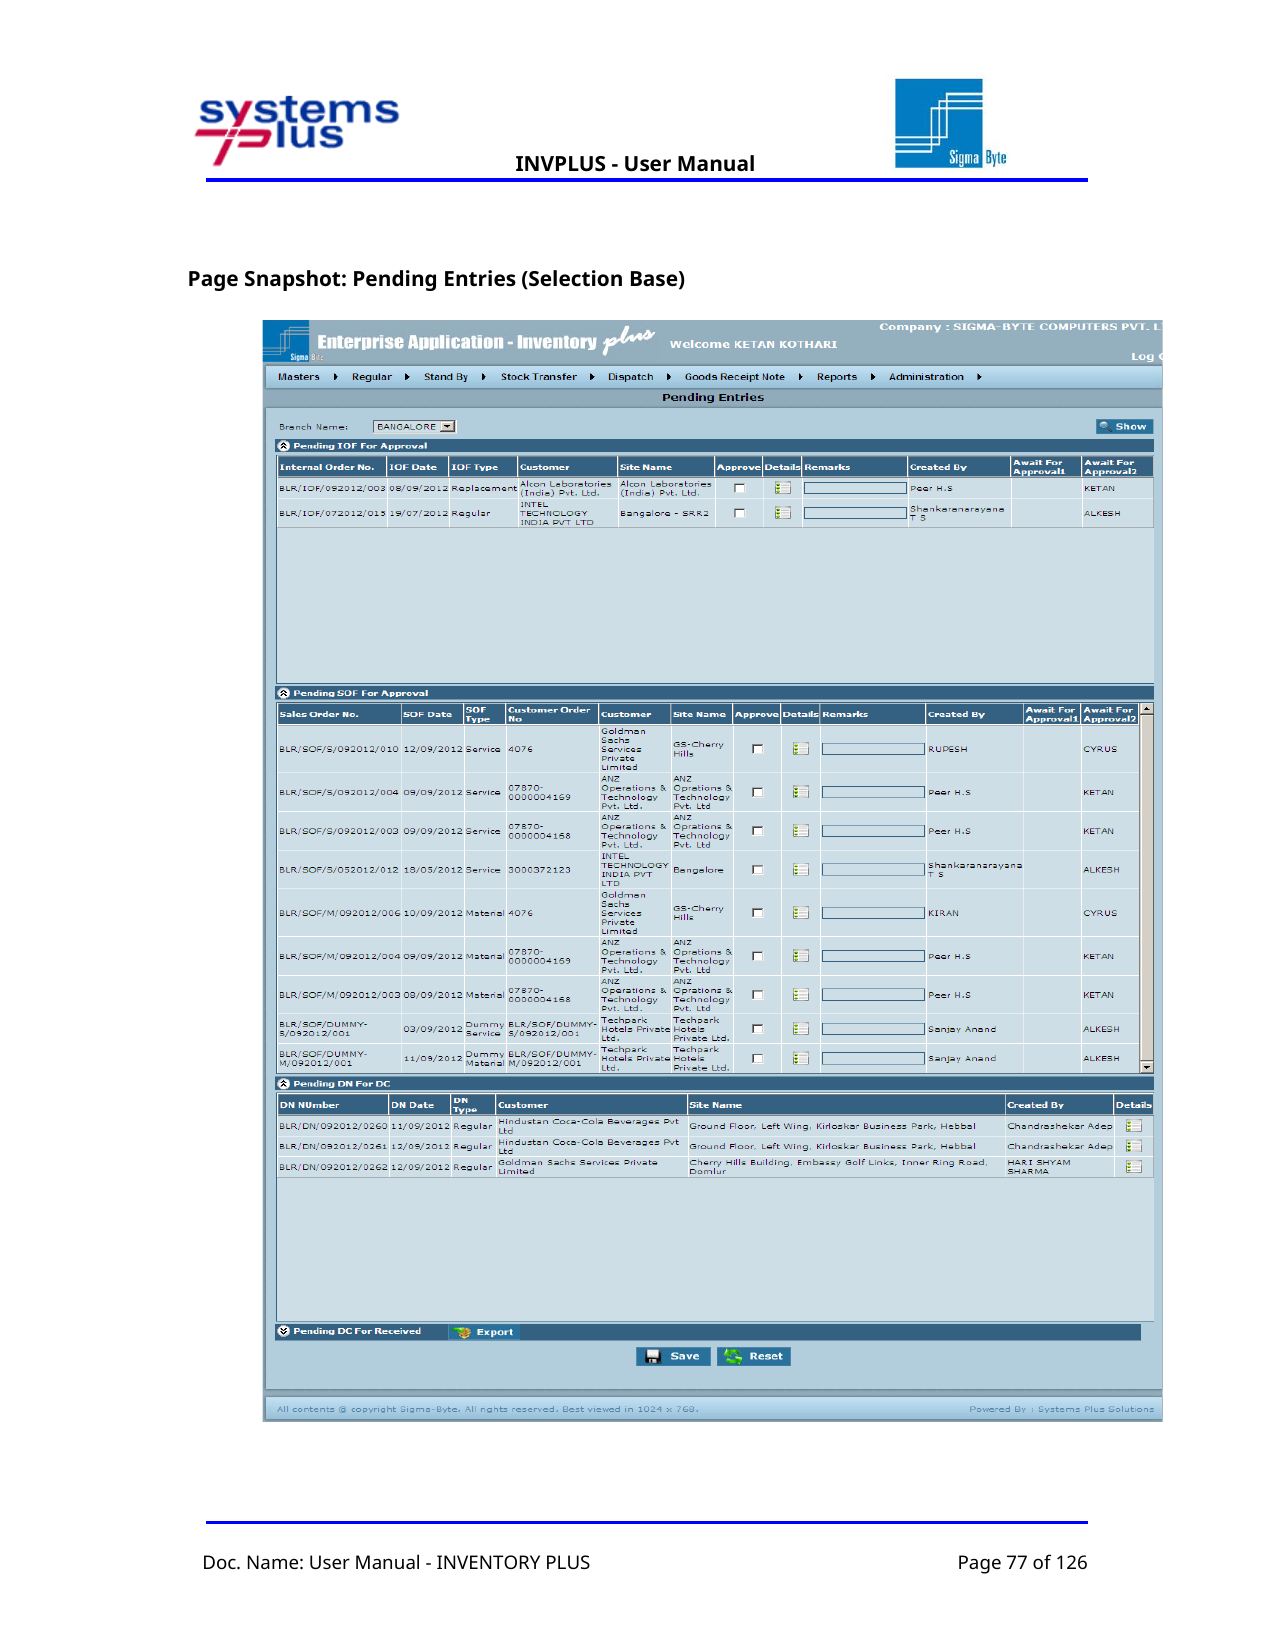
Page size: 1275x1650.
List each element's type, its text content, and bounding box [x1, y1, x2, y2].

picture [187, 81, 406, 172]
picture [871, 75, 1012, 172]
text Page Snapshot: Pending Entries (Selection Base) [187, 264, 1153, 292]
picture [262, 320, 1163, 1422]
